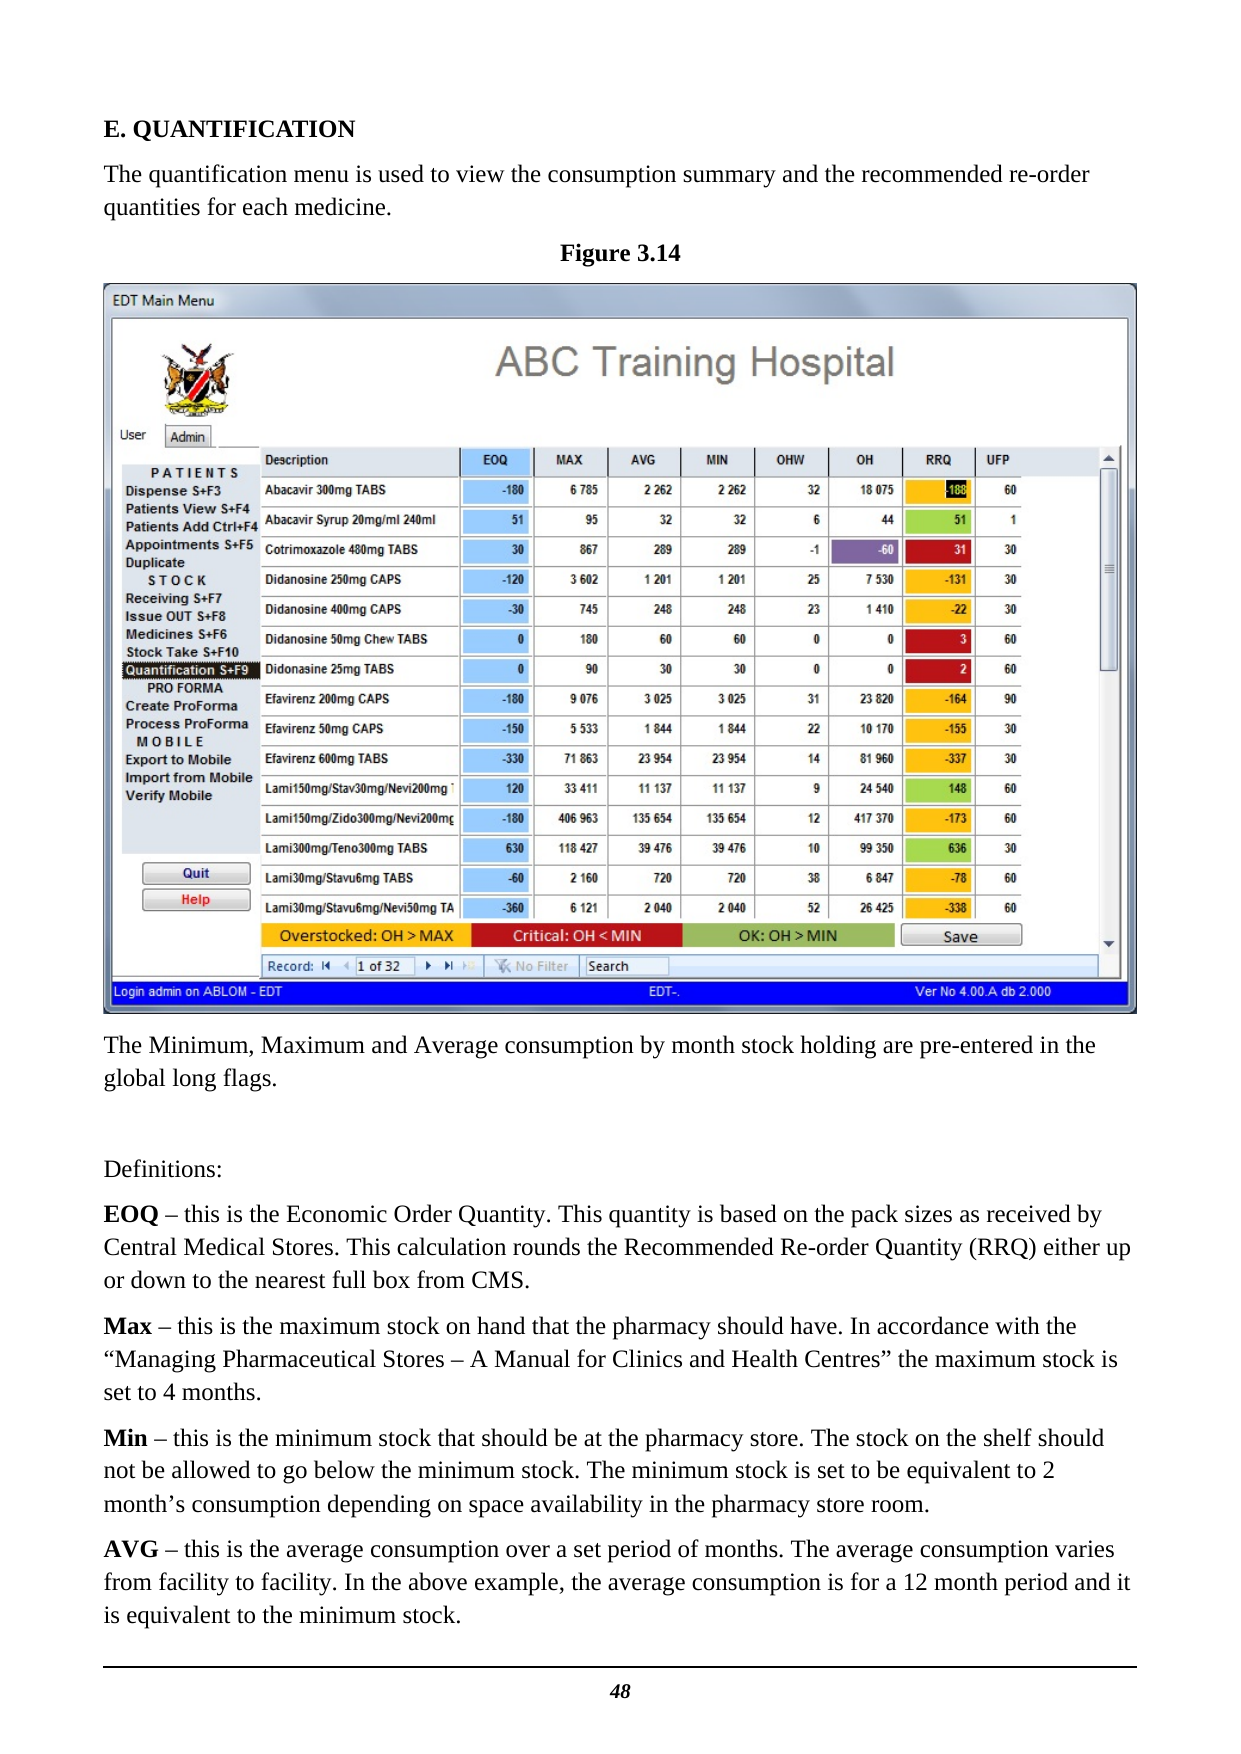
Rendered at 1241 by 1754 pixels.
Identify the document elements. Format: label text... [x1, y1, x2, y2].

text AVG – this is the average consumption over a set period of months. The average consumption varies from facility to facility. In the above example, the average consumption is for a 12 month period and it is equivalent to the minimum stock. [103, 1534, 1137, 1629]
picture [103, 283, 1137, 1014]
subtitle E. Quantification [103, 114, 1137, 143]
text The Minimum, Maximum and Average consumption by month stock holding are pre-entered in the global long flags. [103, 1030, 1137, 1092]
text Max – this is the maximum stock on hand that the pharmacy should have. In accordance with the “Managing Pharmaceutical Stores – A Manual for Clinics and Health Centres” the maximum stock is set to 4 months. [103, 1311, 1137, 1406]
text Definitions: [103, 1154, 1137, 1183]
text EOQ – this is the Economic Order Quantity. This quantity is based on the pack sizes as received by Central Medical Stores. This calculation rounds the Recommended Re-order Quantity (RRQ) either up or down to the nearest full box from CMS. [103, 1199, 1137, 1294]
text The quantification menu is used to view the consumption summary and the recommended re-order quantities for each medicine. [103, 159, 1137, 221]
text Figure 3.14 [103, 238, 1137, 267]
text Min – this is the minimum stock that should be at the pharmacy store. The stock on the shelf should not be allowed to go below the minimum stock. The minimum stock is set to be equivalent to 2 month’s consumption depending on space availability in the pharmacy store room. [103, 1423, 1137, 1517]
